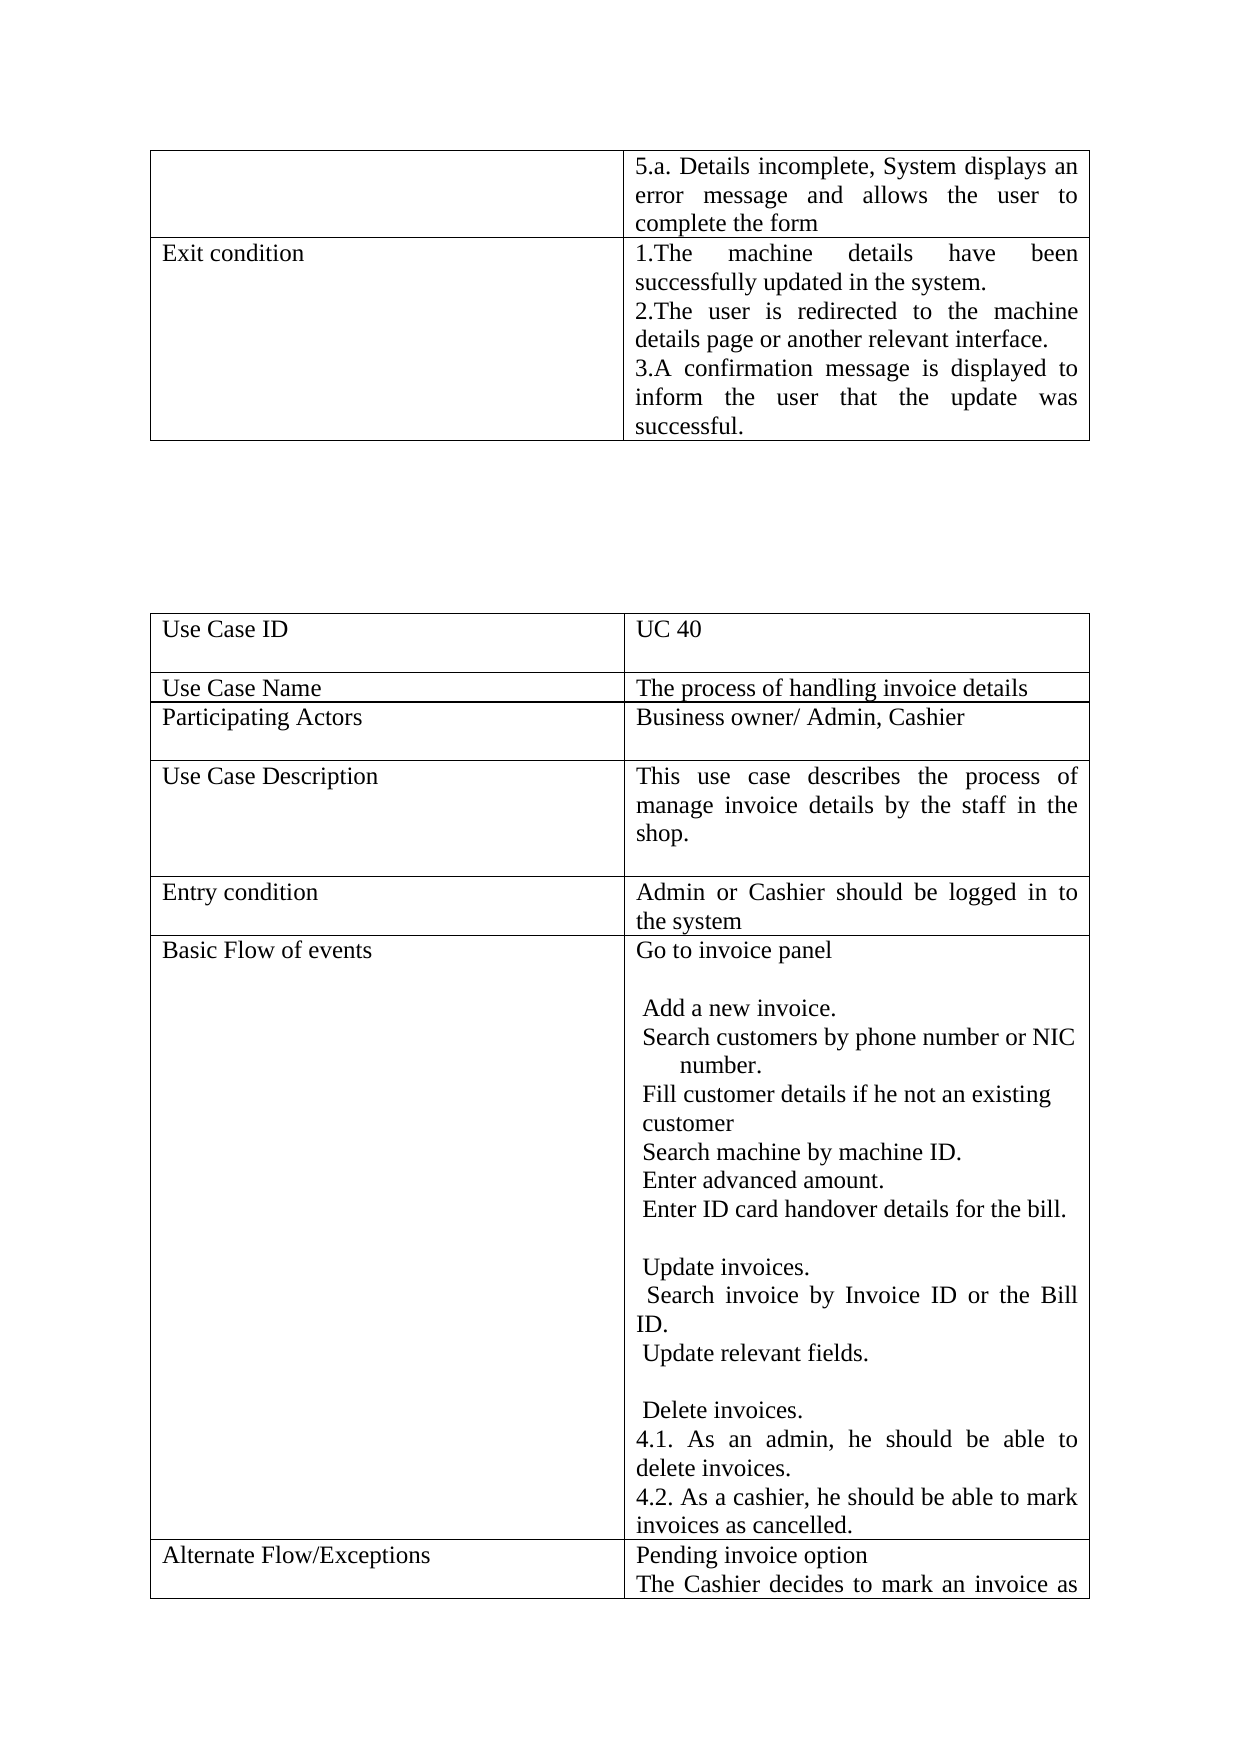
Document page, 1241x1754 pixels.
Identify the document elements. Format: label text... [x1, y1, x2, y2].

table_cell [151, 151, 623, 237]
table_cell Admin or Cashier should be logged in to the system [625, 877, 1089, 934]
table_cell Go to invoice panel Add a new invoice. Search customers by phone number or NIC number. Fill customer details if he not an existing customer Search machine by machine ID. Enter advanced amount. Enter ID card handover details for the bill. Update invoices. Search invoice by Invoice ID or the Bill ID. Update relevant fields. Delete invoices. 4.1. As an admin, he should be able to delete invoices. 4.2. As a cashier, he should be able to mark invoices as cancelled. [625, 936, 1089, 1539]
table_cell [624, 151, 1089, 237]
table_cell Basic Flow of events [151, 936, 624, 1539]
table_cell Use Case Description [151, 761, 624, 876]
table_cell 1.The machine details have been successfully updated in the system. 2.The user is redirected to the machine details page or another relevant interface. 3.A confirmation message is displayed to inform the user that the update was successful. [624, 238, 1089, 439]
table_cell Exit condition [151, 238, 623, 439]
table_cell Participating Actors [151, 703, 624, 760]
table_cell The process of handling invoice details [625, 673, 1089, 701]
table_cell Use Case Name [151, 673, 624, 701]
table_header Use Case ID [151, 614, 624, 672]
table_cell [625, 1540, 1089, 1598]
table_header UC 40 [625, 614, 1089, 672]
table_cell Entry condition [151, 877, 624, 934]
table_cell This use case describes the process of manage invoice details by the staff in the shop. [625, 761, 1089, 876]
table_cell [151, 1540, 624, 1598]
table_cell Business owner/ Admin, Cashier [625, 703, 1089, 760]
